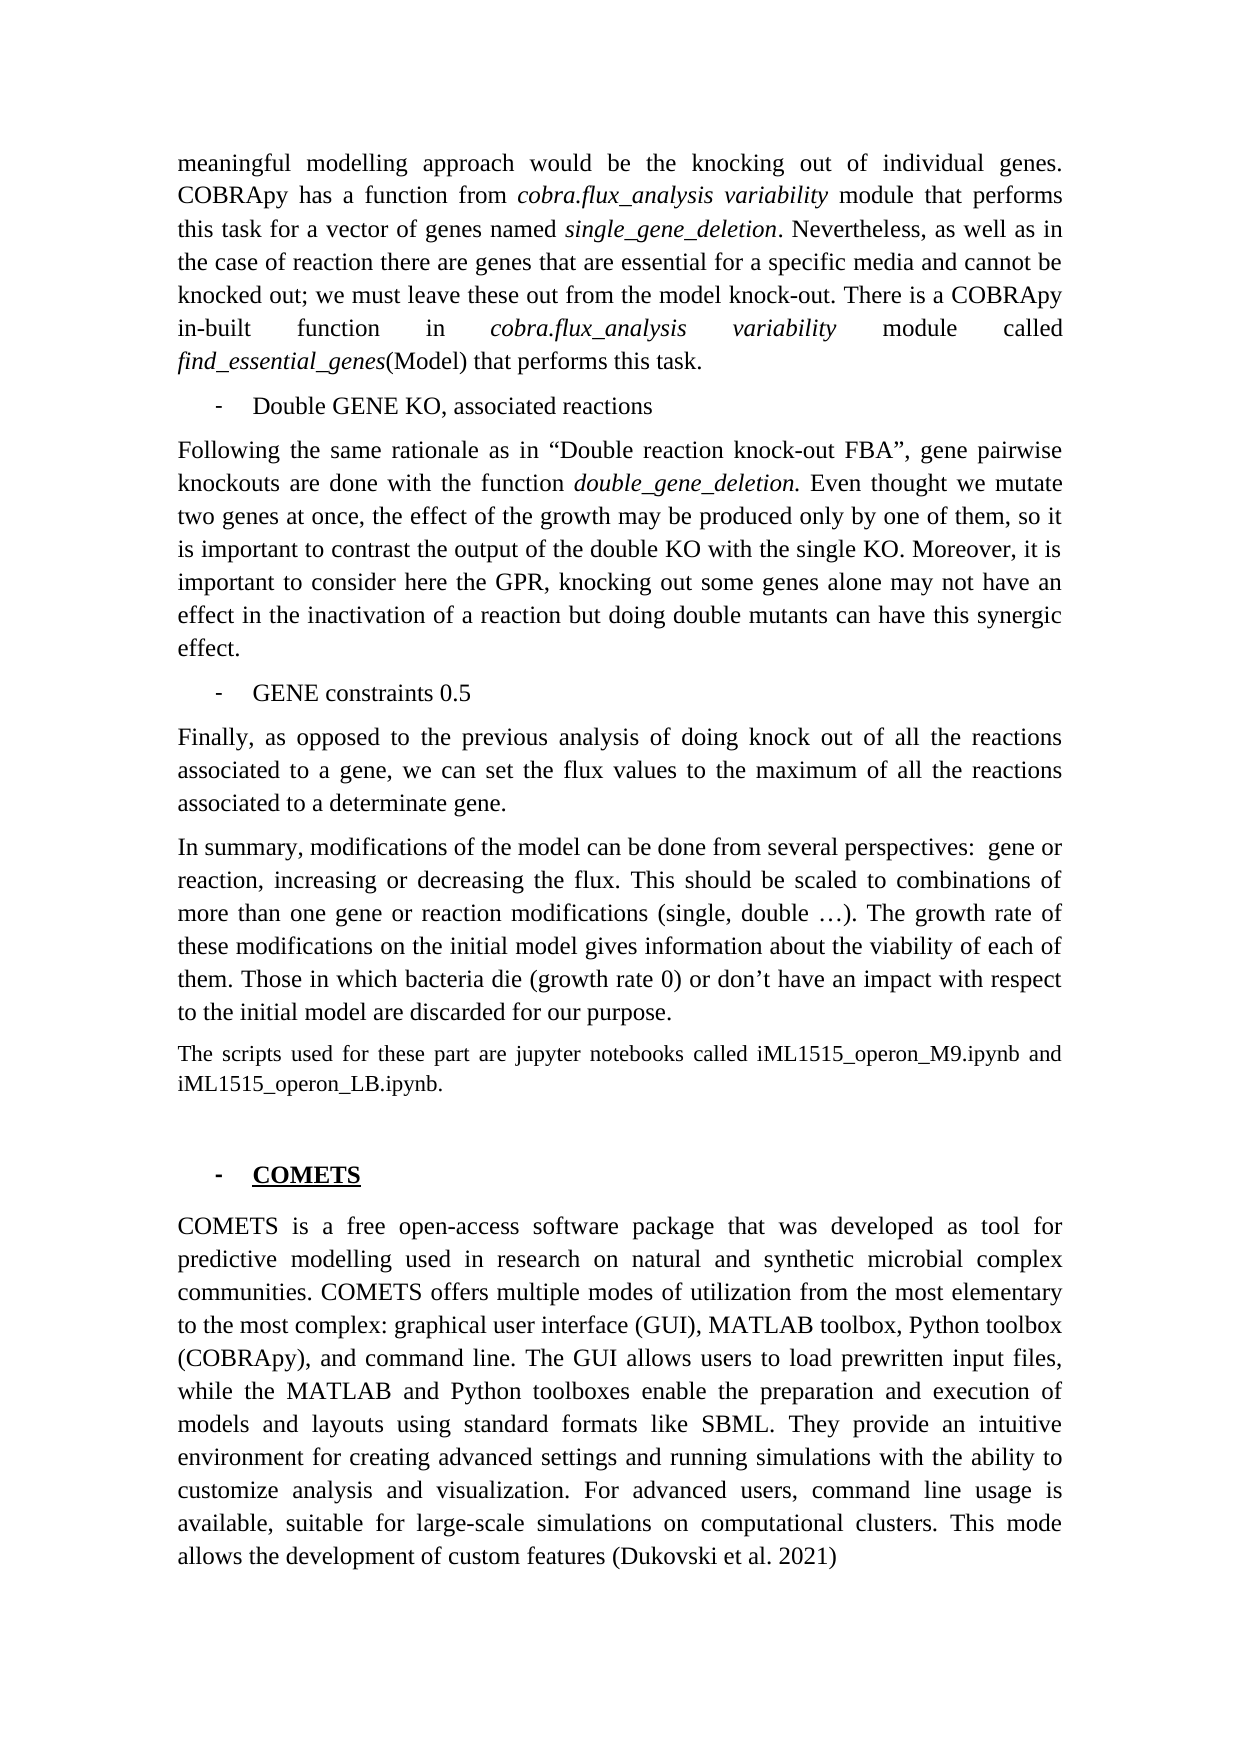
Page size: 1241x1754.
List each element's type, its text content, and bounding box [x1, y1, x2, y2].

text Following the same rationale as in “Double reaction knock-out FBA”, gene pairwise knockouts are done with the function double_gene_deletion. Even thought we mutate two genes at once, the effect of the growth may be produced only by one of them, so it is important to contrast the output of the double KO with the single KO. Moreover, it is important to consider here the GPR, knocking out some genes alone may not have an effect in the inactivation of a reaction but doing double mutants can have this synergic effect. [177, 435, 1063, 662]
text The scripts used for these part are jupyter notebooks called iML1515_operon_M9.ipynb and iML1515_operon_LB.ipynb. [177, 1040, 1063, 1097]
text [177, 148, 1063, 375]
text Finally, as opposed to the previous analysis of doing knock out of all the reactions associated to a gene, we can set the flux values to the maximum of all the reactions associated to a determinate gene. [177, 722, 1063, 817]
list Double GENE KO, associated reactions [215, 390, 1063, 420]
list COMETS [215, 1159, 1063, 1190]
text In summary, modifications of the model can be done from several perspectives: gene or reaction, increasing or decreasing the flux. This should be scaled to combinations of more than one gene or reaction modifications (single, double …). The growth rate of these modifications on the initial model gives information about the viability of each of them. Those in which bacteria die (growth rate 0) or don’t have an impact with respect to the initial model are discarded for our purpose. [177, 832, 1063, 1026]
list GENE constraints 0.5 [215, 677, 1063, 707]
text COMETS is a free open-access software package that was developed as tool for predictive modelling used in research on natural and synthetic microbial complex communities. COMETS offers multiple modes of utilization from the most elementary to the most complex: graphical user interface (GUI), MATLAB toolbox, Python toolbox (COBRApy), and command line. The GUI allows users to load prewritten input files, while the MATLAB and Python toolboxes enable the preparation and execution of models and layouts using standard formats like SBML. They provide an intuitive environment for creating advanced settings and running simulations with the ability to customize analysis and visualization. For advanced users, command line usage is available, suitable for large-scale simulations on computational clusters. This mode allows the development of custom features (Dukovski et al. 2021) [177, 1211, 1063, 1570]
